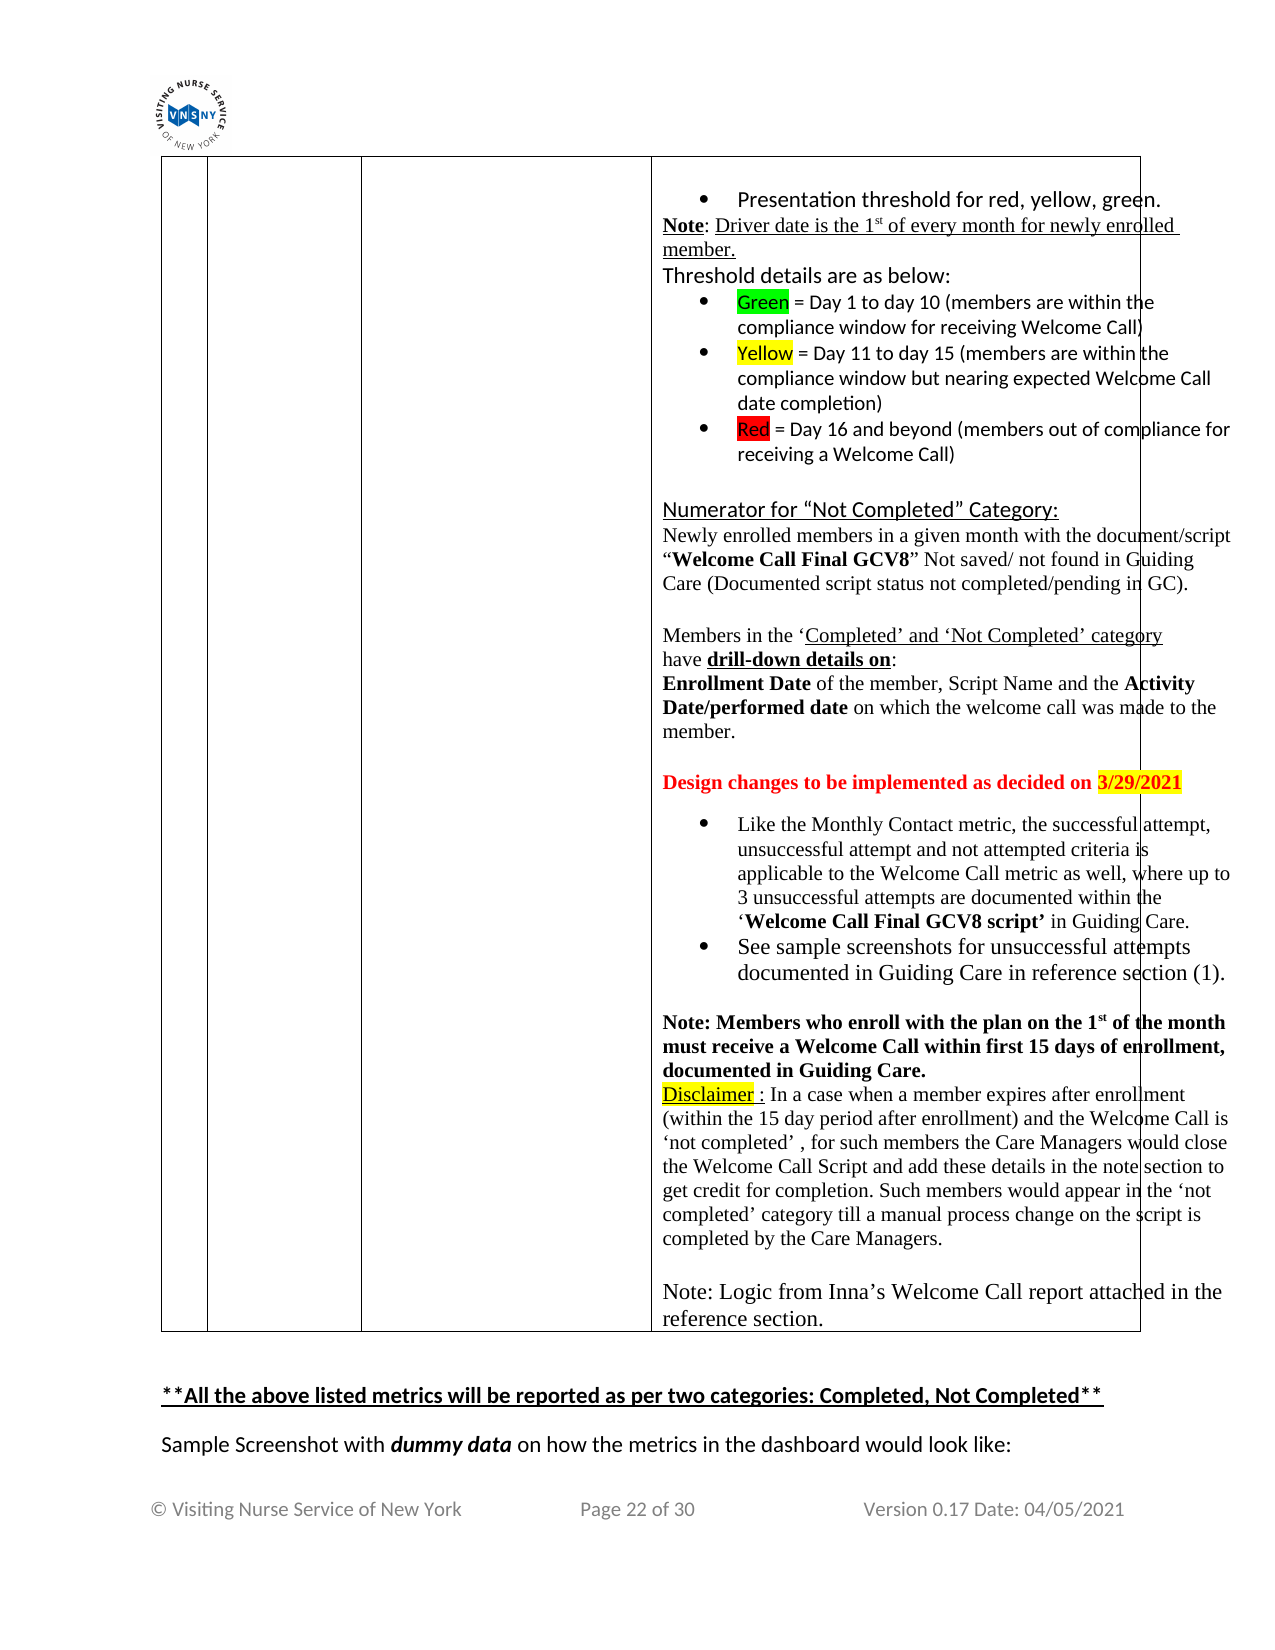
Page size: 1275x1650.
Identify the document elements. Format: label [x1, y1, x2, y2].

picture [150, 75, 232, 156]
table_header [150, 156, 1141, 1478]
